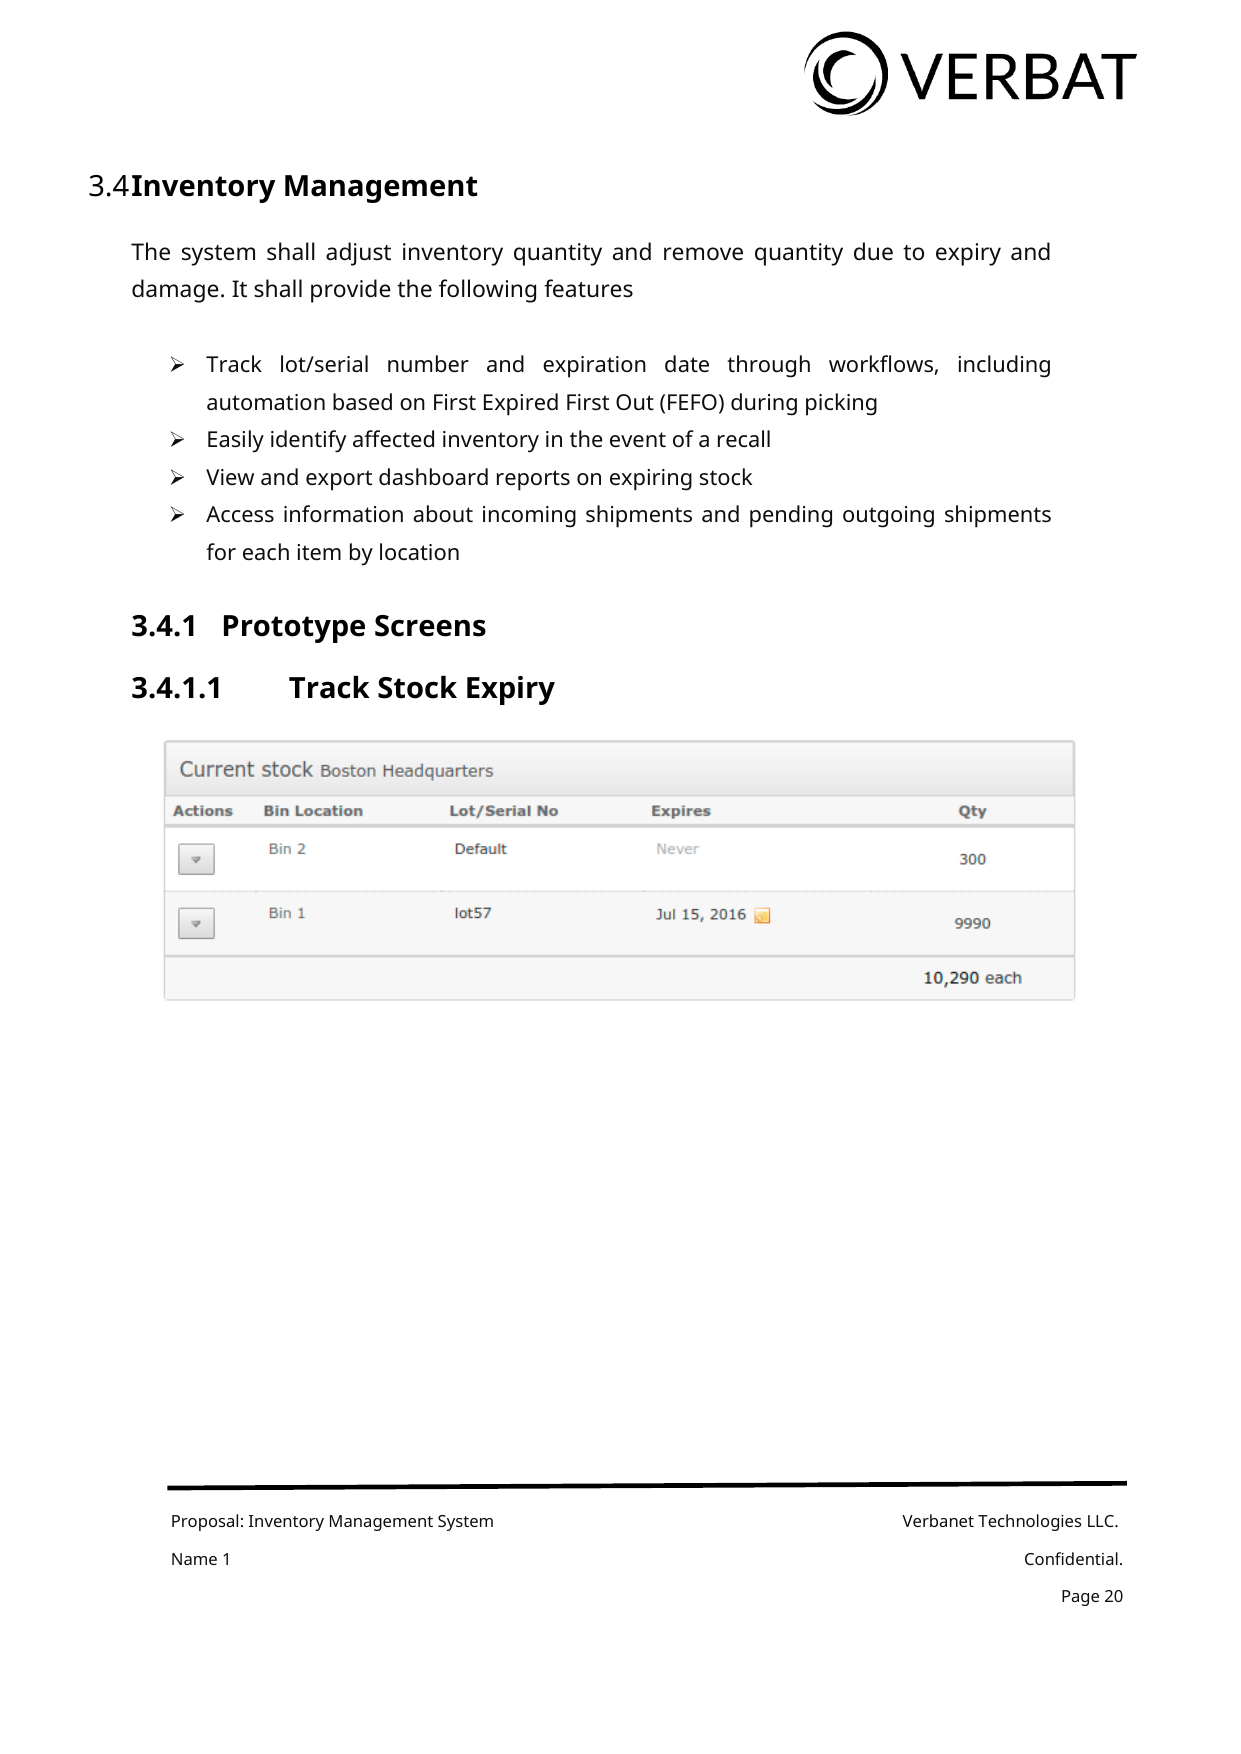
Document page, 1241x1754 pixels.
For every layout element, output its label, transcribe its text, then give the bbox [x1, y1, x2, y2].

text The system shall adjust inventory quantity and remove quantity due to expiry and damage. It shall provide the following features [131, 230, 1053, 305]
subtitle Inventory Management [88, 166, 1053, 205]
picture [800, 27, 1138, 116]
list Easily identify affected inventory in the event of a recall [169, 418, 1053, 455]
list View and export dashboard reports on expiring stock [169, 455, 1053, 493]
list Track lot/serial number and expiration date through workflows, including automation based on First Expired First Out (FEFO) during picking [169, 343, 1053, 418]
subtitle Track Stock Expiry [131, 669, 1053, 706]
picture [160, 735, 1082, 1006]
subtitle Prototype Screens [131, 605, 1053, 645]
list Access information about incoming shipments and pending outgoing shipments for each item by location [169, 493, 1053, 568]
